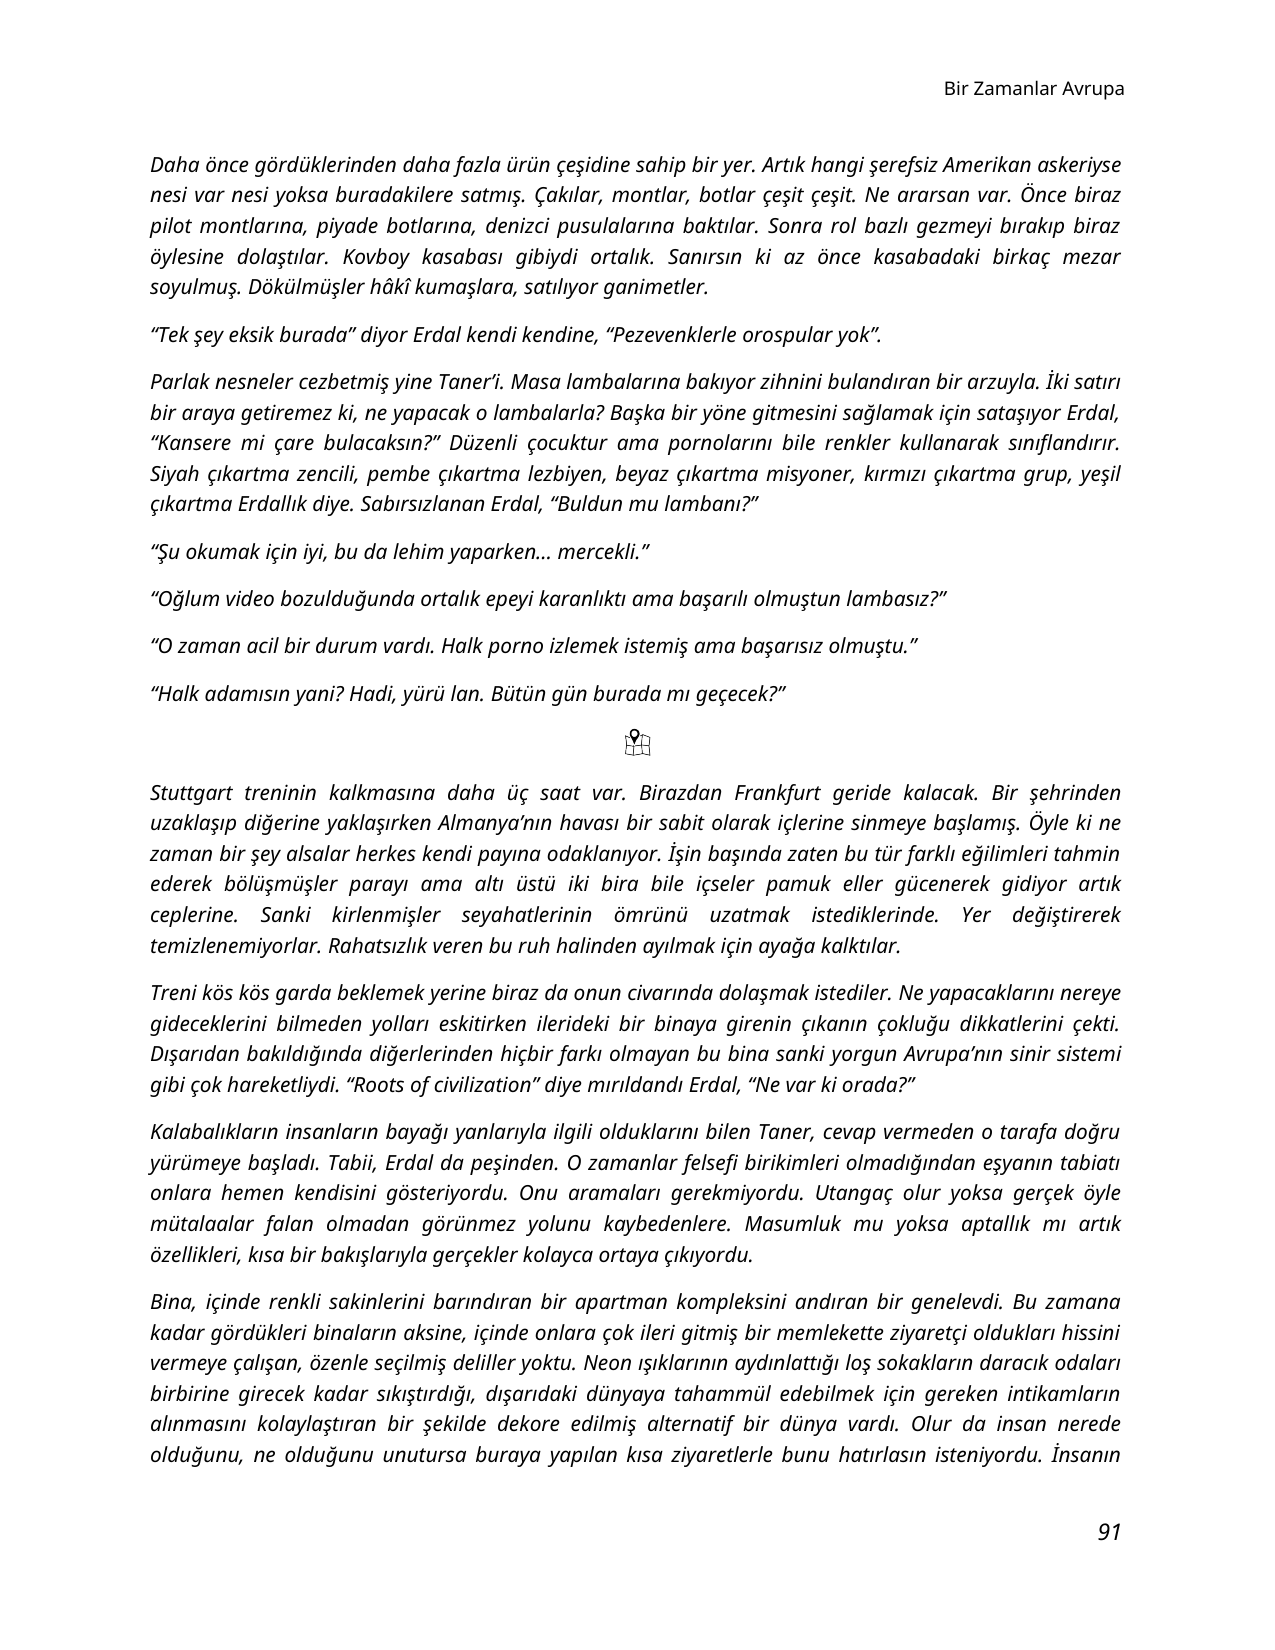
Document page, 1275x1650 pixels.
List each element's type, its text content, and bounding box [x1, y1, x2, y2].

picture [621, 726, 654, 759]
text “Oğlum video bozulduğunda ortalık epeyi karanlıktı ama başarılı olmuştun lambasız?” [150, 584, 1125, 613]
text Treni kös kös garda beklemek yerine biraz da onun civarında dolaşmak istediler. Ne yapacaklarını nereye gideceklerini bilmeden yolları eskitirken ilerideki bir binaya girenin çıkanın çokluğu dikkatlerini çekti. Dışarıdan bakıldığında diğerlerinden hiçbir farkı olmayan bu bina sanki yorgun Avrupa’nın sinir sistemi gibi çok hareketliydi. “Roots of civilization” diye mırıldandı Erdal, “Ne var ki orada?” [150, 978, 1125, 1098]
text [150, 1287, 1125, 1469]
text “Tek şey eksik burada” diyor Erdal kendi kendine, “Pezevenklerle orospular yok”. [150, 320, 1125, 348]
text “Şu okumak için iyi, bu da lehim yaparken… mercekli.” [150, 537, 1125, 565]
text Daha önce gördüklerinden daha fazla ürün çeşidine sahip bir yer. Artık hangi şerefsiz Amerikan askeriyse nesi var nesi yoksa buradakilere satmış. Çakılar, montlar, botlar çeşit çeşit. Ne ararsan var. Önce biraz pilot montlarına, piyade botlarına, denizci pusulalarına baktılar. Sonra rol bazlı gezmeyi bırakıp biraz öylesine dolaştılar. Kovboy kasabası gibiydi ortalık. Sanırsın ki az önce kasabadaki birkaç mezar soyulmuş. Dökülmüşler hâkî kumaşlara, satılıyor ganimetler. [150, 150, 1125, 301]
text “Halk adamısın yani? Hadi, yürü lan. Bütün gün burada mı geçecek?” [150, 679, 1125, 707]
text Stuttgart treninin kalkmasına daha üç saat var. Birazdan Frankfurt geride kalacak. Bir şehrinden uzaklaşıp diğerine yaklaşırken Almanya’nın havası bir sabit olarak içlerine sinmeye başlamış. Öyle ki ne zaman bir şey alsalar herkes kendi payına odaklanıyor. İşin başında zaten bu tür farklı eğilimleri tahmin ederek bölüşmüşler parayı ama altı üstü iki bira bile içseler pamuk eller gücenerek gidiyor artık ceplerine. Sanki kirlenmişler seyahatlerinin ömrünü uzatmak istediklerinde. Yer değiştirerek temizlenemiyorlar. Rahatsızlık veren bu ruh halinden ayılmak için ayağa kalktılar. [150, 778, 1125, 959]
text “O zaman acil bir durum vardı. Halk porno izlemek istemiş ama başarısız olmuştu.” [150, 631, 1125, 660]
text Kalabalıkların insanların bayağı yanlarıyla ilgili olduklarını bilen Taner, cevap vermeden o tarafa doğru yürümeye başladı. Tabii, Erdal da peşinden. O zamanlar felsefi birikimleri olmadığından eşyanın tabiatı onlara hemen kendisini gösteriyordu. Onu aramaları gerekmiyordu. Utangaç olur yoksa gerçek öyle mütalaalar falan olmadan görünmez yolunu kaybedenlere. Masumluk mu yoksa aptallık mı artık özellikleri, kısa bir bakışlarıyla gerçekler kolayca ortaya çıkıyordu. [150, 1117, 1125, 1268]
text Parlak nesneler cezbetmiş yine Taner’i. Masa lambalarına bakıyor zihnini bulandıran bir arzuyla. İki satırı bir araya getiremez ki, ne yapacak o lambalarla? Başka bir yöne gitmesini sağlamak için sataşıyor Erdal, “Kansere mi çare bulacaksın?” Düzenli çocuktur ama pornolarını bile renkler kullanarak sınıflandırır. Siyah çıkartma zencili, pembe çıkartma lezbiyen, beyaz çıkartma misyoner, kırmızı çıkartma grup, yeşil çıkartma Erdallık diye. Sabırsızlanan Erdal, “Buldun mu lambanı?” [150, 367, 1125, 518]
